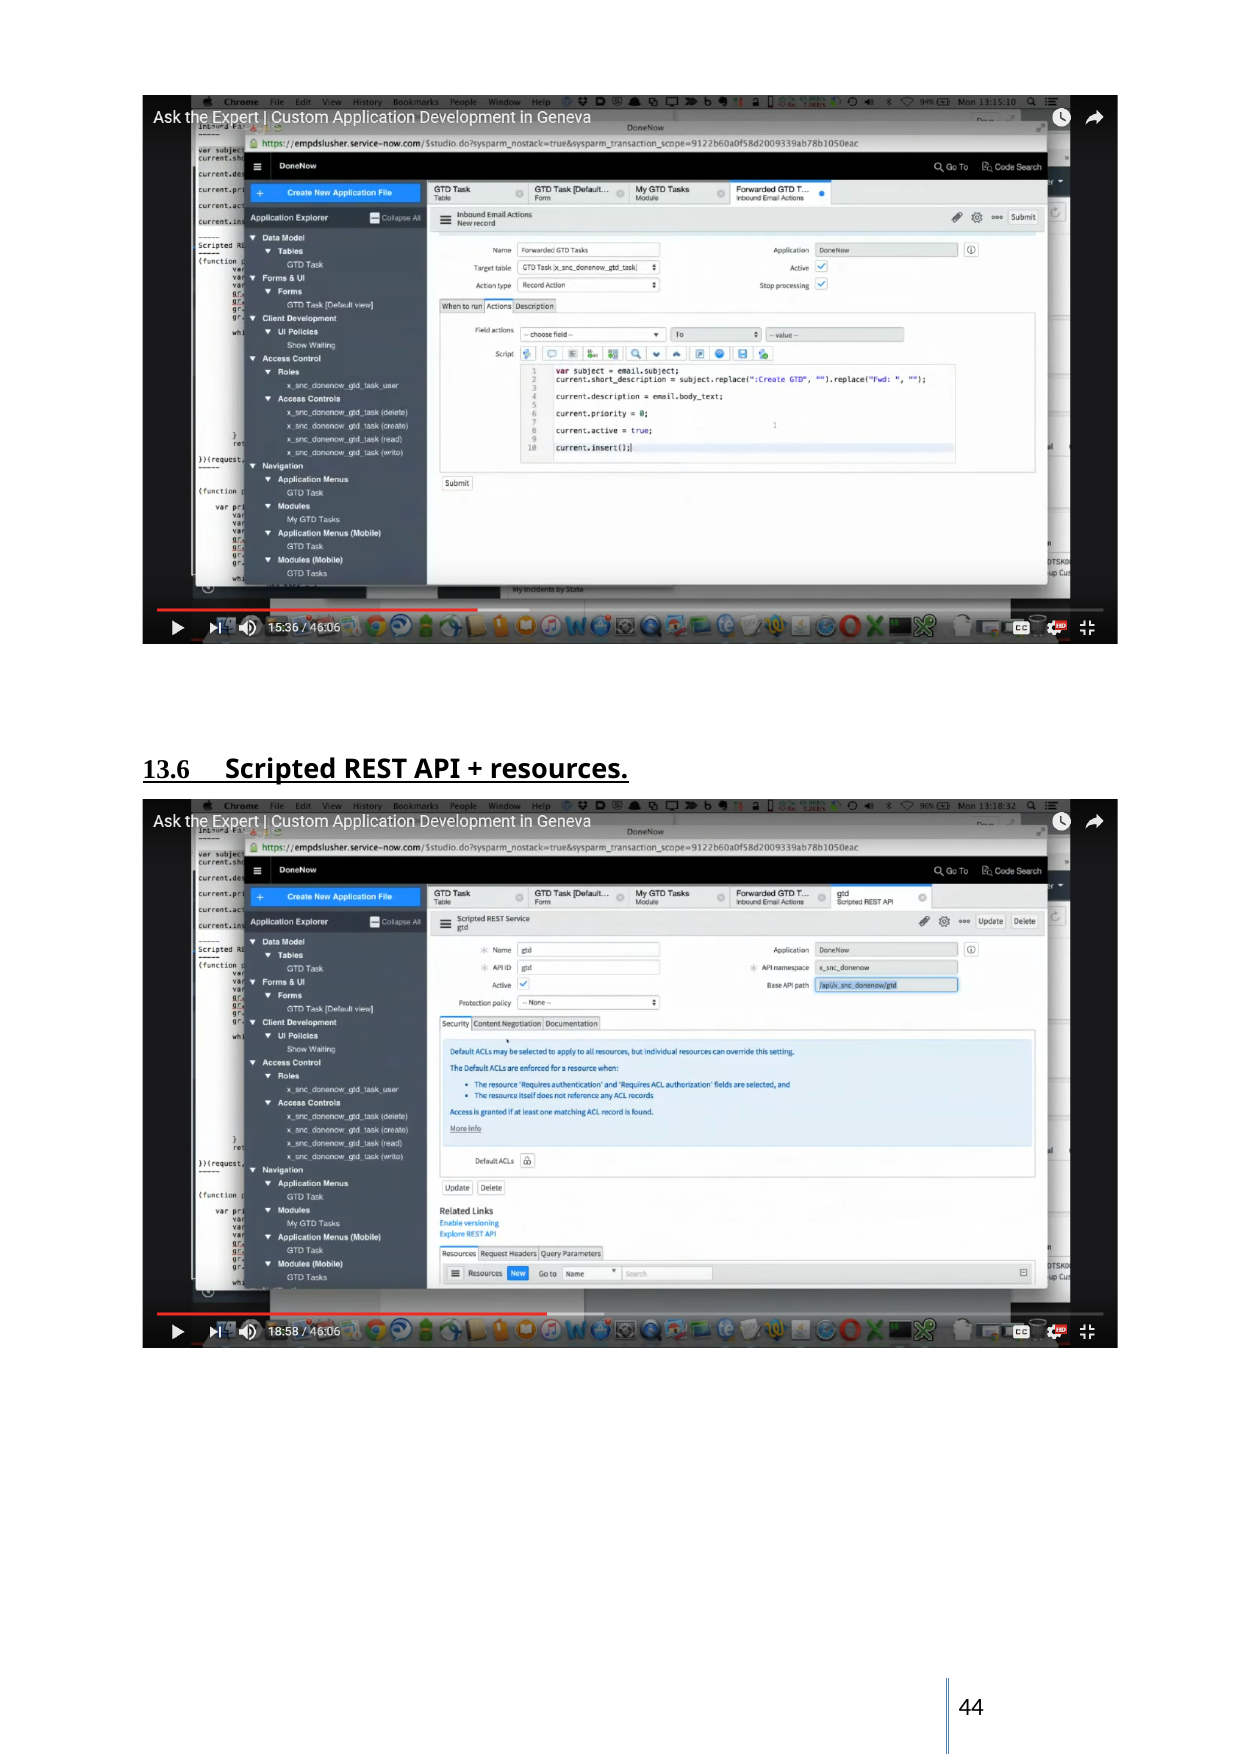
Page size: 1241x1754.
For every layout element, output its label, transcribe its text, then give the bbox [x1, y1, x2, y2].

picture [142, 95, 1118, 644]
picture [142, 799, 1118, 1348]
subtitle Scripted REST API + resources. [142, 750, 1165, 787]
